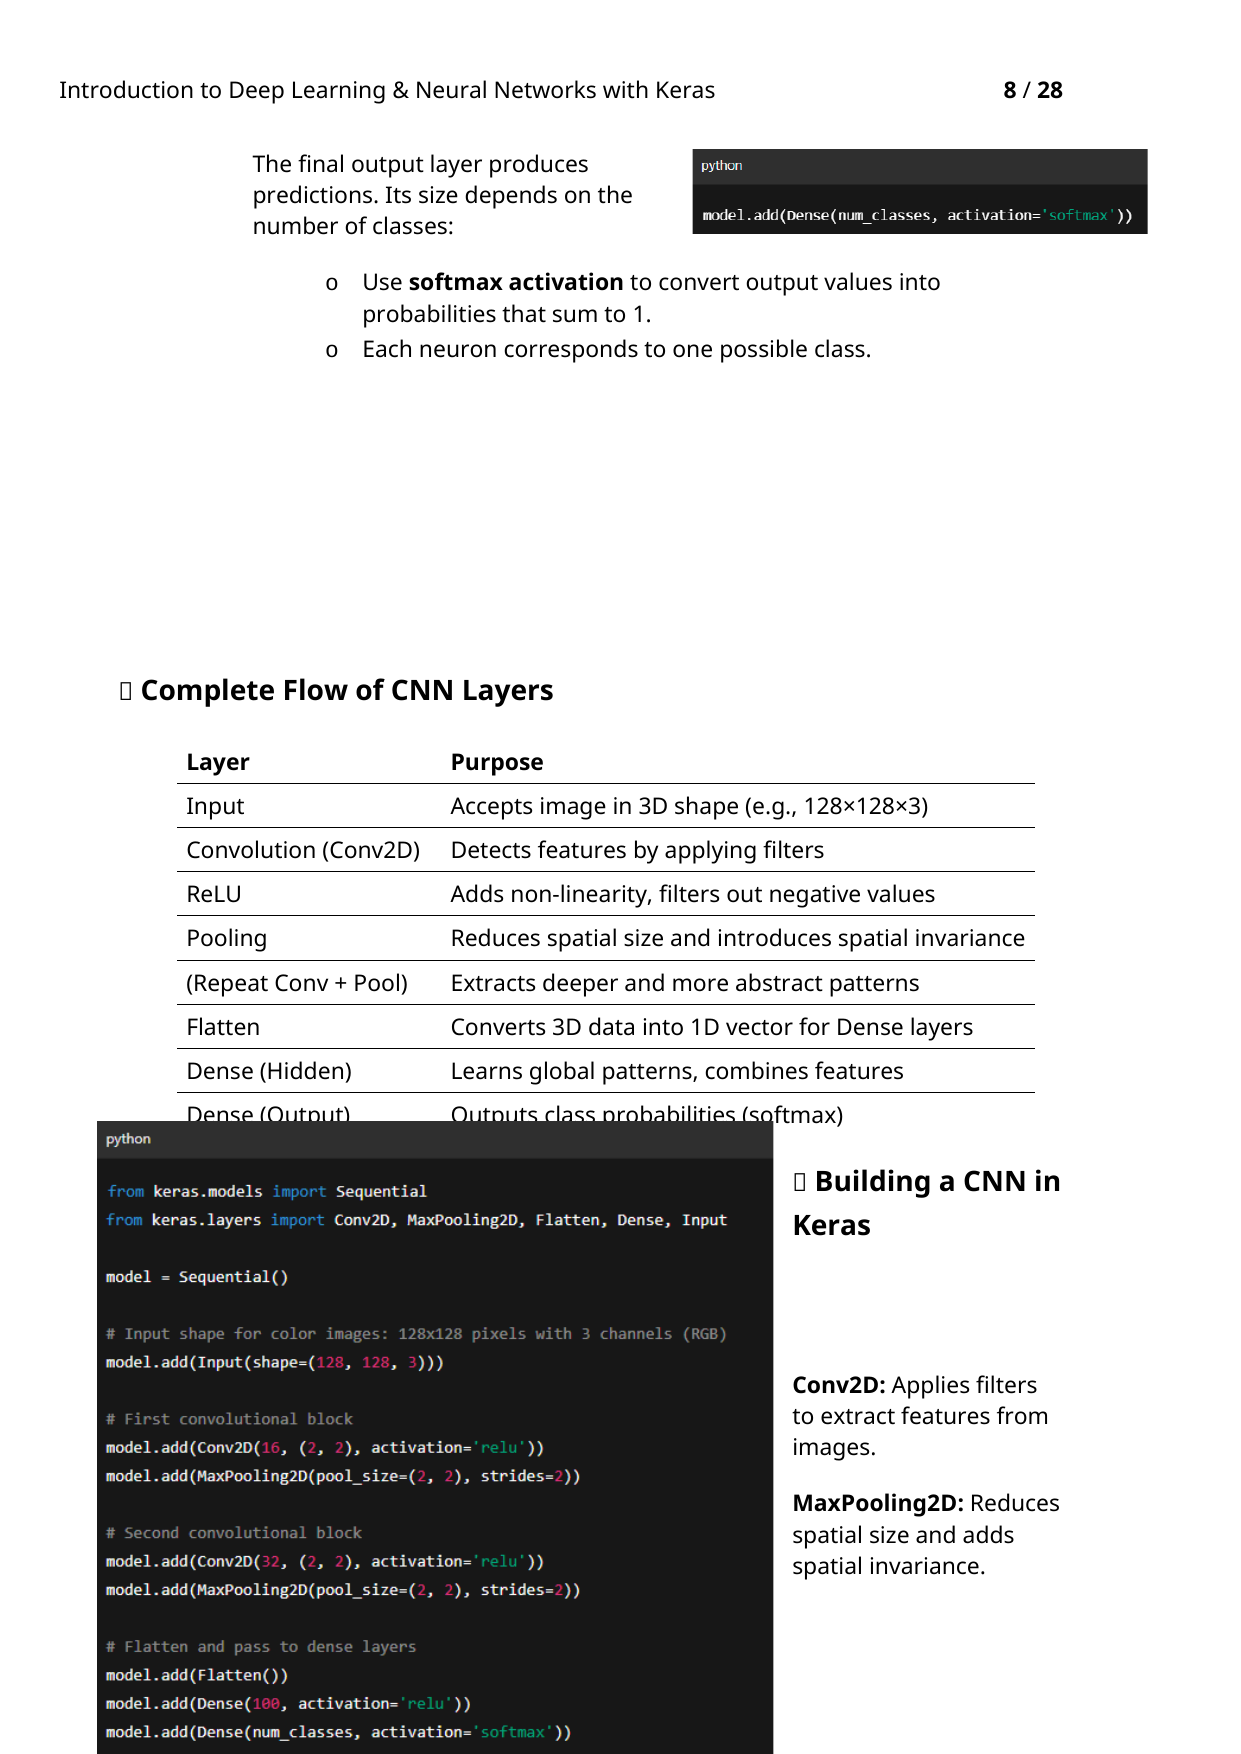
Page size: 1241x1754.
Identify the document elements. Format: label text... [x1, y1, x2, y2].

table_cell Converts 3D data into 1D vector for Dense layers [442, 1005, 1034, 1048]
table_cell Adds non-linearity, filters out negative values [442, 872, 1034, 915]
picture [97, 1121, 774, 1754]
table_cell Convolution (Conv2D) [177, 828, 442, 871]
subtitle 🔹 Building a CNN in Keras [774, 1161, 1063, 1244]
table_cell Extracts deeper and more abstract patterns [442, 961, 1034, 1004]
table_cell (Repeat Conv + Pool) [177, 961, 442, 1004]
subtitle 🔹 Complete Flow of CNN Layers [118, 671, 1063, 709]
table_header Layer [177, 740, 442, 783]
table_cell Learns global patterns, combines features [442, 1049, 1034, 1092]
table_cell Detects features by applying filters [442, 828, 1034, 871]
list Use softmax activation to convert output values into probabilities that sum to 1. [325, 266, 1063, 329]
picture [692, 149, 1148, 234]
table_header Purpose [442, 740, 1034, 783]
table_cell Dense (Hidden) [177, 1049, 442, 1092]
text Conv2D: Applies filters to extract features from images. [774, 1368, 1063, 1462]
table_cell Pooling [177, 916, 442, 959]
table_cell Flatten [177, 1005, 442, 1048]
table_cell Input [177, 784, 442, 827]
text MaxPooling2D: Reduces spatial size and adds spatial invariance. [774, 1487, 1063, 1581]
list Each neuron corresponds to one possible class. [325, 333, 1063, 364]
table_cell ReLU [177, 872, 442, 915]
table_cell Accepts image in 3D shape (e.g., 128×128×3) [442, 784, 1034, 827]
table_cell Outputs class probabilities (softmax) [442, 1093, 1034, 1136]
table_cell Reduces spatial size and introduces spatial invariance [442, 916, 1034, 959]
table_cell Dense (Output) [177, 1093, 442, 1121]
